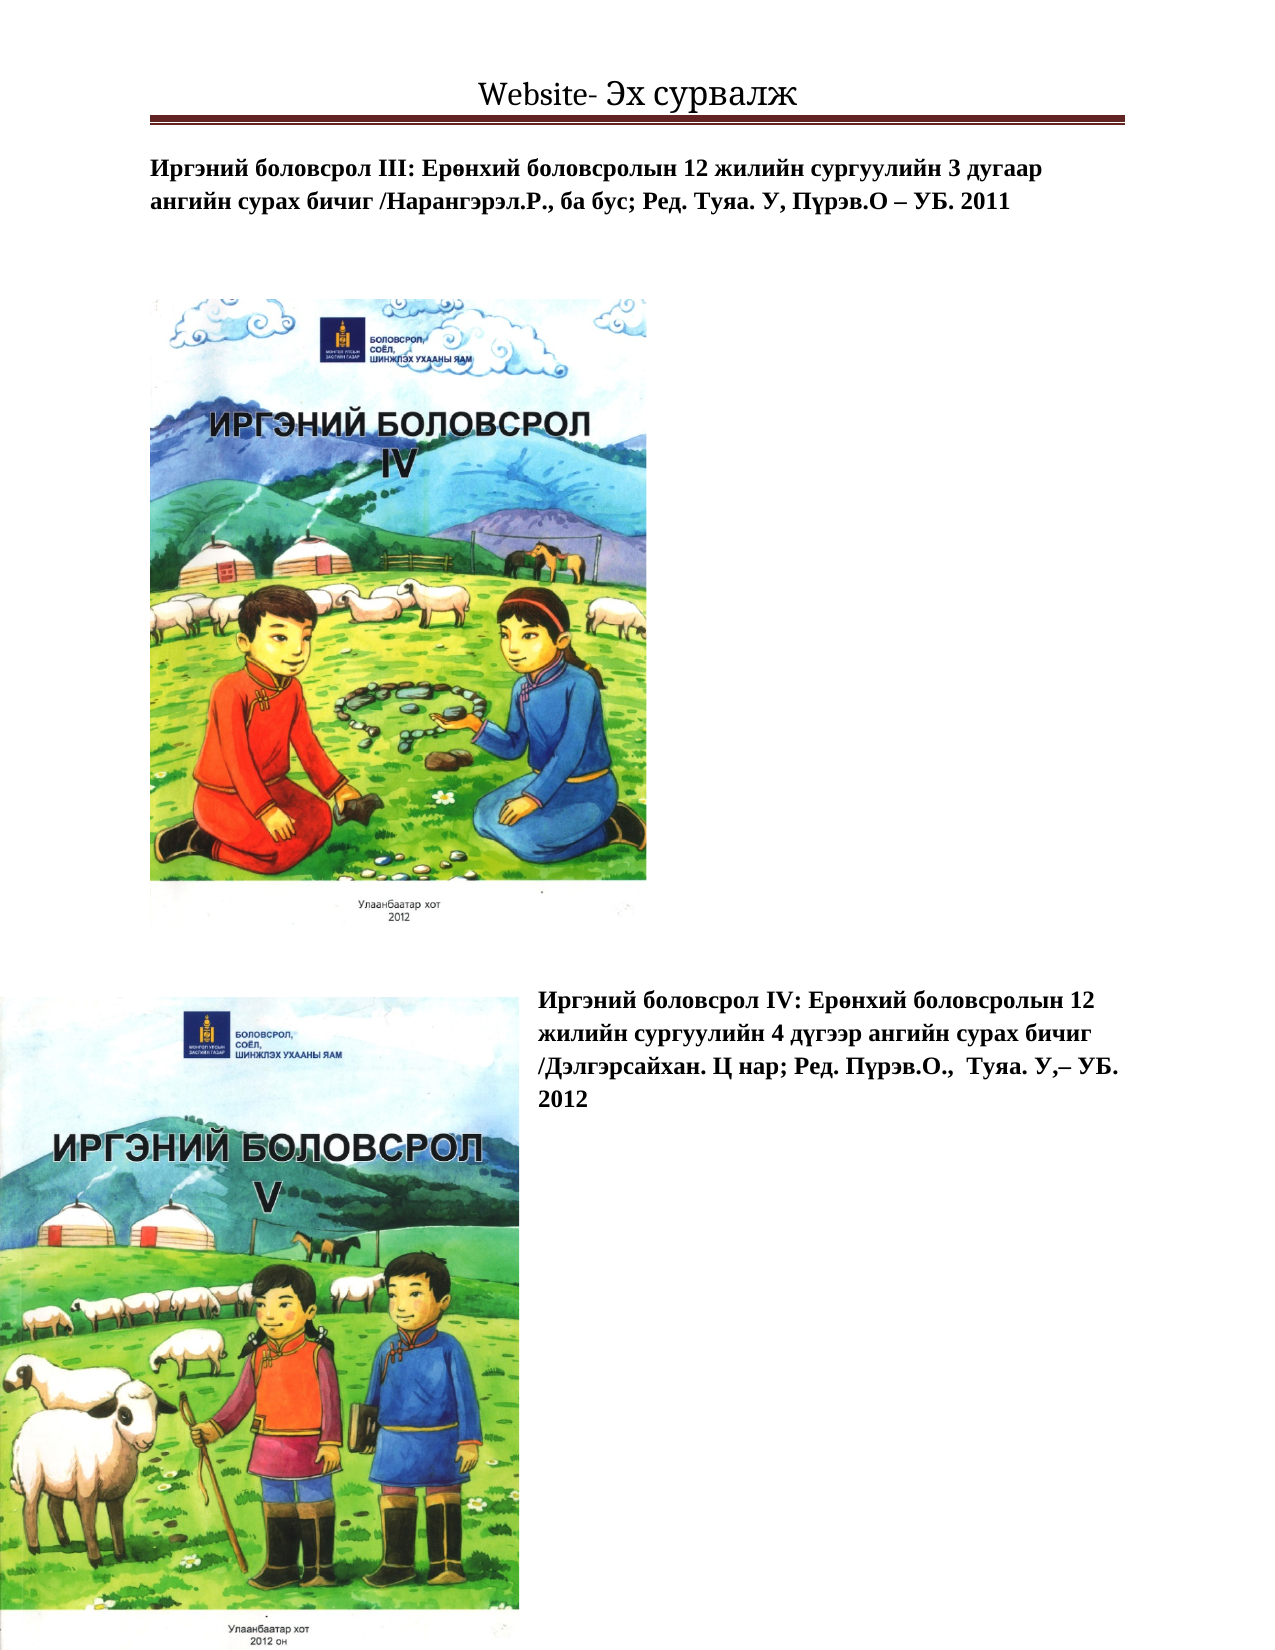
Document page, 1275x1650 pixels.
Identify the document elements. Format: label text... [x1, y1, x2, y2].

text Иргэний боловсрол III: Ерөнхий боловсролын 12 жилийн сургуулийн 3 дугаар ангийн сурах бичиг /Нарангэрэл.Р., ба бус; Ред. Туяа. У, Пүрэв.О – УБ. 2011 [150, 153, 1125, 214]
picture [0, 997, 520, 1650]
text Иргэний боловсрол IV: Ерөнхий боловсролын 12 жилийн сургуулийн 4 дүгээр ангийн сурах бичиг /Дэлгэрсайхан. Ц нар; Ред. Пүрэв.О., Туяа. У,– УБ. 2012 [150, 985, 1125, 1113]
picture [150, 299, 647, 928]
